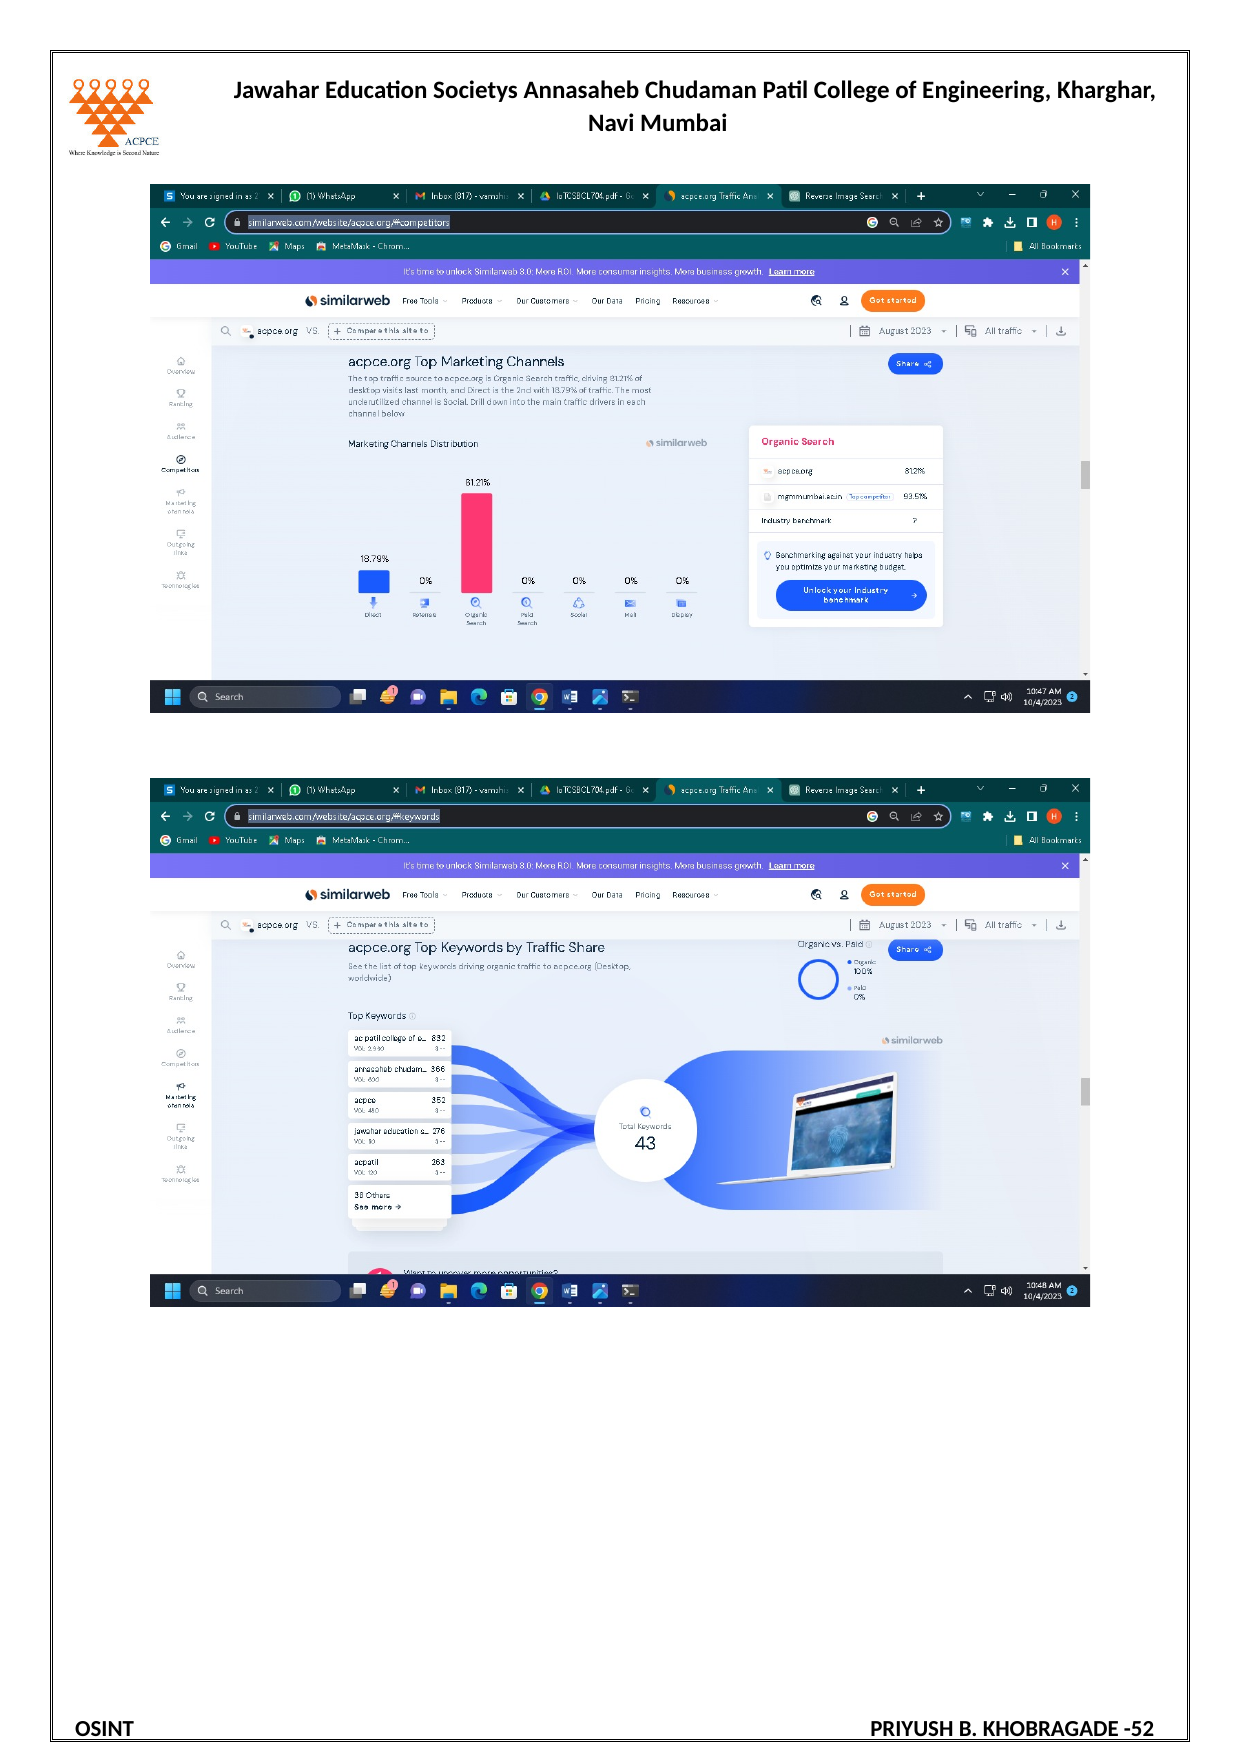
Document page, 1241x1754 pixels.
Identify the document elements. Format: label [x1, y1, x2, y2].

picture [150, 778, 1091, 1307]
picture [53, 61, 176, 174]
picture [150, 184, 1091, 713]
